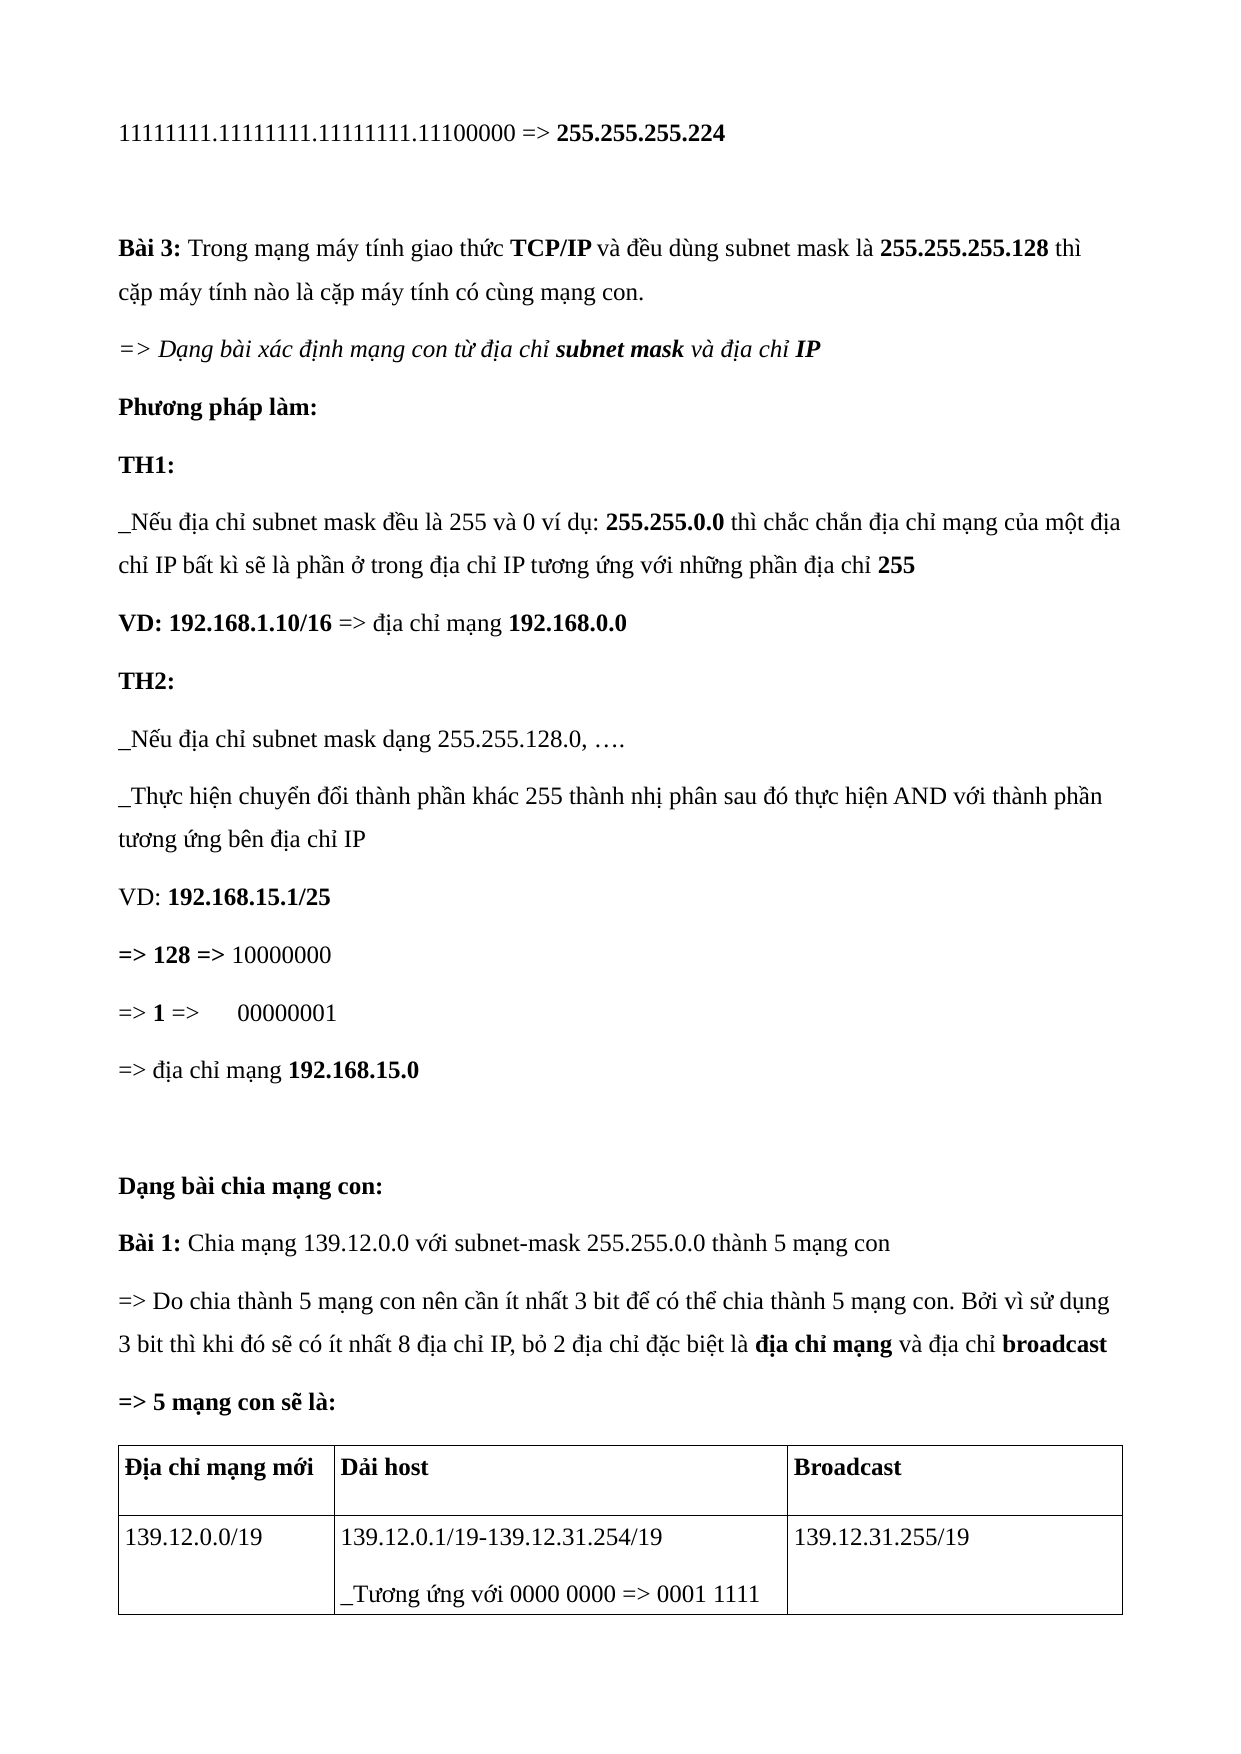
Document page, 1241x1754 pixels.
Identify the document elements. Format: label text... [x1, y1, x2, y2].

text _Nếu địa chỉ subnet mask đều là 255 và 0 ví dụ: 255.255.0.0 thì chắc chắn địa chỉ mạng của một địa chỉ IP bất kì sẽ là phần ở trong địa chỉ IP tương ứng với những phần địa chỉ 255 [118, 507, 1122, 579]
text => 128 => 10000000 [118, 940, 1122, 969]
text VD: 192.168.15.1/25 [118, 882, 1122, 911]
text TH2: [118, 666, 1122, 695]
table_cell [335, 1516, 787, 1614]
text VD: 192.168.1.10/16 => địa chỉ mạng 192.168.0.0 [118, 608, 1122, 637]
table_cell 139.12.0.0/19 [119, 1516, 334, 1614]
text => 5 mạng con sẽ là: [118, 1387, 1122, 1416]
table_header Broadcast [788, 1446, 1122, 1515]
text Phương pháp làm: [118, 392, 1122, 421]
text _Thực hiện chuyển đổi thành phần khác 255 thành nhị phân sau đó thực hiện AND với thành phần tương ứng bên địa chỉ IP [118, 781, 1122, 853]
table_cell 139.12.31.255/19 [788, 1516, 1122, 1614]
text _Nếu địa chỉ subnet mask dạng 255.255.128.0, …. [118, 724, 1122, 752]
table_header Dải host [335, 1446, 787, 1515]
text => Do chia thành 5 mạng con nên cần ít nhất 3 bit để có thể chia thành 5 mạng con. Bởi vì sử dụng 3 bit thì khi đó sẽ có ít nhất 8 địa chỉ IP, bỏ 2 địa chỉ đặc biệt là địa chỉ mạng và địa chỉ broadcast [118, 1286, 1122, 1358]
text TH1: [118, 450, 1122, 478]
text 11111111.11111111.11111111.11100000 => 255.255.255.224 [118, 118, 1122, 147]
text => Dạng bài xác định mạng con từ địa chỉ subnet mask và địa chỉ IP [118, 334, 1122, 363]
text Dạng bài chia mạng con: [118, 1171, 1122, 1199]
text => địa chỉ mạng 192.168.15.0 [118, 1055, 1122, 1084]
table_header Địa chỉ mạng mới [119, 1446, 334, 1515]
text => 1 => 00000001 [118, 998, 1122, 1026]
text Bài 1: Chia mạng 139.12.0.0 với subnet-mask 255.255.0.0 thành 5 mạng con [118, 1228, 1122, 1257]
text Bài 3: Trong mạng máy tính giao thức TCP/IP và đều dùng subnet mask là 255.255.255.128 thì cặp máy tính nào là cặp máy tính có cùng mạng con. [118, 233, 1122, 305]
